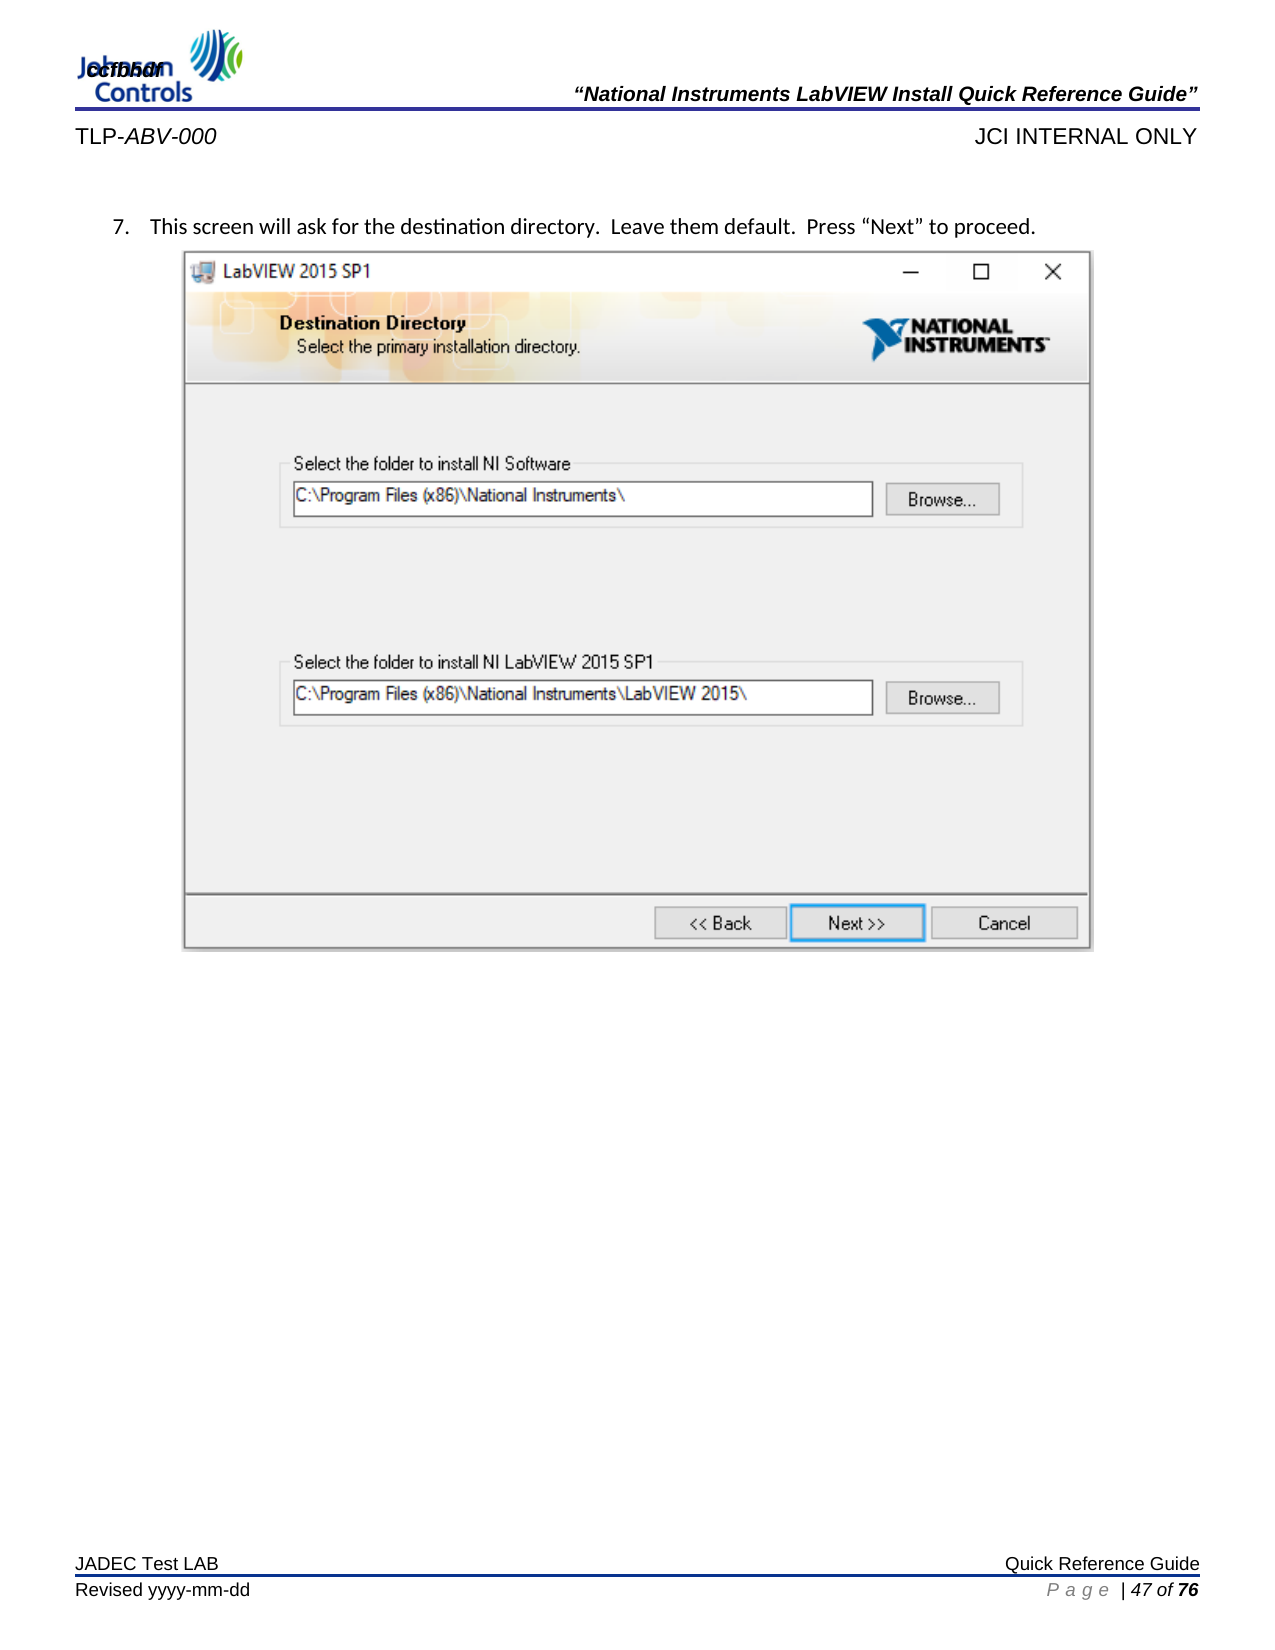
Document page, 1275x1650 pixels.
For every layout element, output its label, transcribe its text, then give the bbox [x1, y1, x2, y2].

picture [181, 250, 1094, 952]
picture [76, 26, 246, 105]
list This screen will ask for the destination directory. Leave them default. Press “Next” to proceed. [112, 212, 1200, 240]
